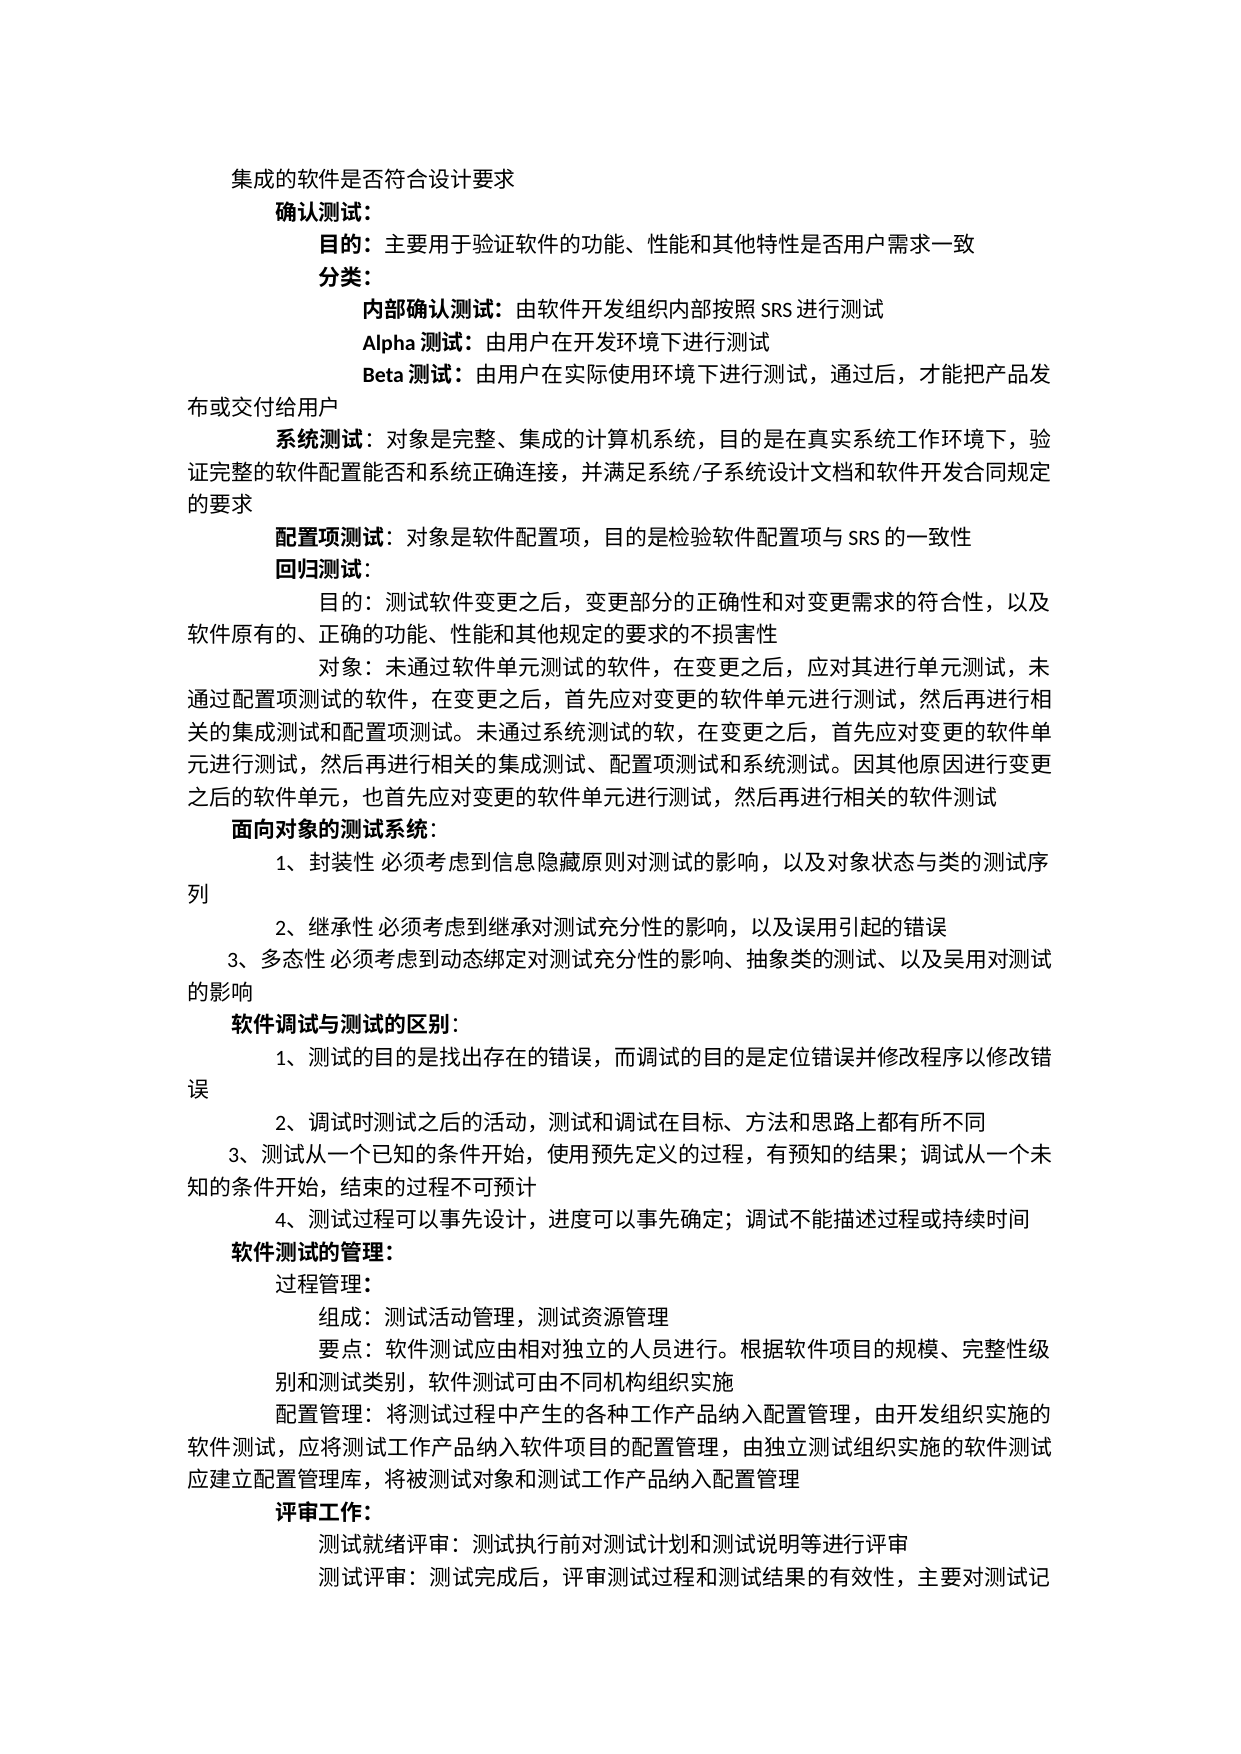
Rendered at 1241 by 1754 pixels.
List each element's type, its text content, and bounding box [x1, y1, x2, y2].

text 4、测试过程可以事先设计，进度可以事先确定；调试不能描述过程或持续时间 [187, 1202, 1053, 1234]
text 组成：测试活动管理，测试资源管理 [275, 1299, 1053, 1332]
text 内部确认测试：由软件开发组织内部按照SRS进行测试 [187, 292, 1053, 324]
text 确认测试： [231, 194, 1053, 227]
text 1、封装性 必须考虑到信息隐藏原则对测试的影响，以及对象状态与类的测试序列 [187, 844, 1053, 909]
text 3、多态性 必须考虑到动态绑定对测试充分性的影响、抽象类的测试、以及吴用对测试的影响 [187, 942, 1053, 1007]
text 面向对象的测试系统： [187, 812, 1053, 844]
text 系统测试：对象是完整、集成的计算机系统，目的是在真实系统工作环境下，验证完整的软件配置能否和系统正确连接，并满足系统/子系统设计文档和软件开发合同规定的要求 [187, 422, 1053, 519]
text 目的：测试软件变更之后，变更部分的正确性和对变更需求的符合性，以及软件原有的、正确的功能、性能和其他规定的要求的不损害性 [187, 584, 1053, 649]
text 2、调试时测试之后的活动，测试和调试在目标、方法和思路上都有所不同 [187, 1104, 1053, 1137]
text 目的：主要用于验证软件的功能、性能和其他特性是否用户需求一致 [187, 227, 1053, 259]
text 回归测试： [187, 552, 1053, 584]
text Beta测试：由用户在实际使用环境下进行测试，通过后，才能把产品发布或交付给用户 [187, 357, 1053, 422]
text 1、测试的目的是找出存在的错误，而调试的目的是定位错误并修改程序以修改错误 [187, 1039, 1053, 1104]
text 2、继承性 必须考虑到继承对测试充分性的影响，以及误用引起的错误 [187, 909, 1053, 942]
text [187, 1559, 1053, 1592]
text 过程管理： [187, 1267, 1053, 1299]
text 3、测试从一个已知的条件开始，使用预先定义的过程，有预知的结果；调试从一个未知的条件开始，结束的过程不可预计 [187, 1137, 1053, 1202]
text 软件测试的管理： [187, 1234, 1053, 1267]
text 对象：未通过软件单元测试的软件，在变更之后，应对其进行单元测试，未通过配置项测试的软件，在变更之后，首先应对变更的软件单元进行测试，然后再进行相关的集成测试和配置项测试。未通过系统测试的软，在变更之后，首先应对变更的软件单元进行测试，然后再进行相关的集成测试、配置项测试和系统测试。因其他原因进行变更之后的软件单元，也首先应对变更的软件单元进行测试，然后再进行相关的软件测试 [187, 649, 1053, 812]
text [231, 162, 1053, 194]
text 评审工作： [187, 1494, 1053, 1527]
text 要点：软件测试应由相对独立的人员进行。根据软件项目的规模、完整性级别和测试类别，软件测试可由不同机构组织实施 [275, 1332, 1053, 1397]
text 测试就绪评审：测试执行前对测试计划和测试说明等进行评审 [187, 1527, 1053, 1559]
text 分类： [187, 259, 1053, 292]
text 配置管理：将测试过程中产生的各种工作产品纳入配置管理，由开发组织实施的软件测试，应将测试工作产品纳入软件项目的配置管理，由独立测试组织实施的软件测试，应建立配置管理库，将被测试对象和测试工作产品纳入配置管理 [187, 1397, 1053, 1494]
text 软件调试与测试的区别： [187, 1007, 1053, 1039]
text 配置项测试：对象是软件配置项，目的是检验软件配置项与SRS的一致性 [187, 519, 1053, 552]
text Alpha测试：由用户在开发环境下进行测试 [187, 324, 1053, 357]
